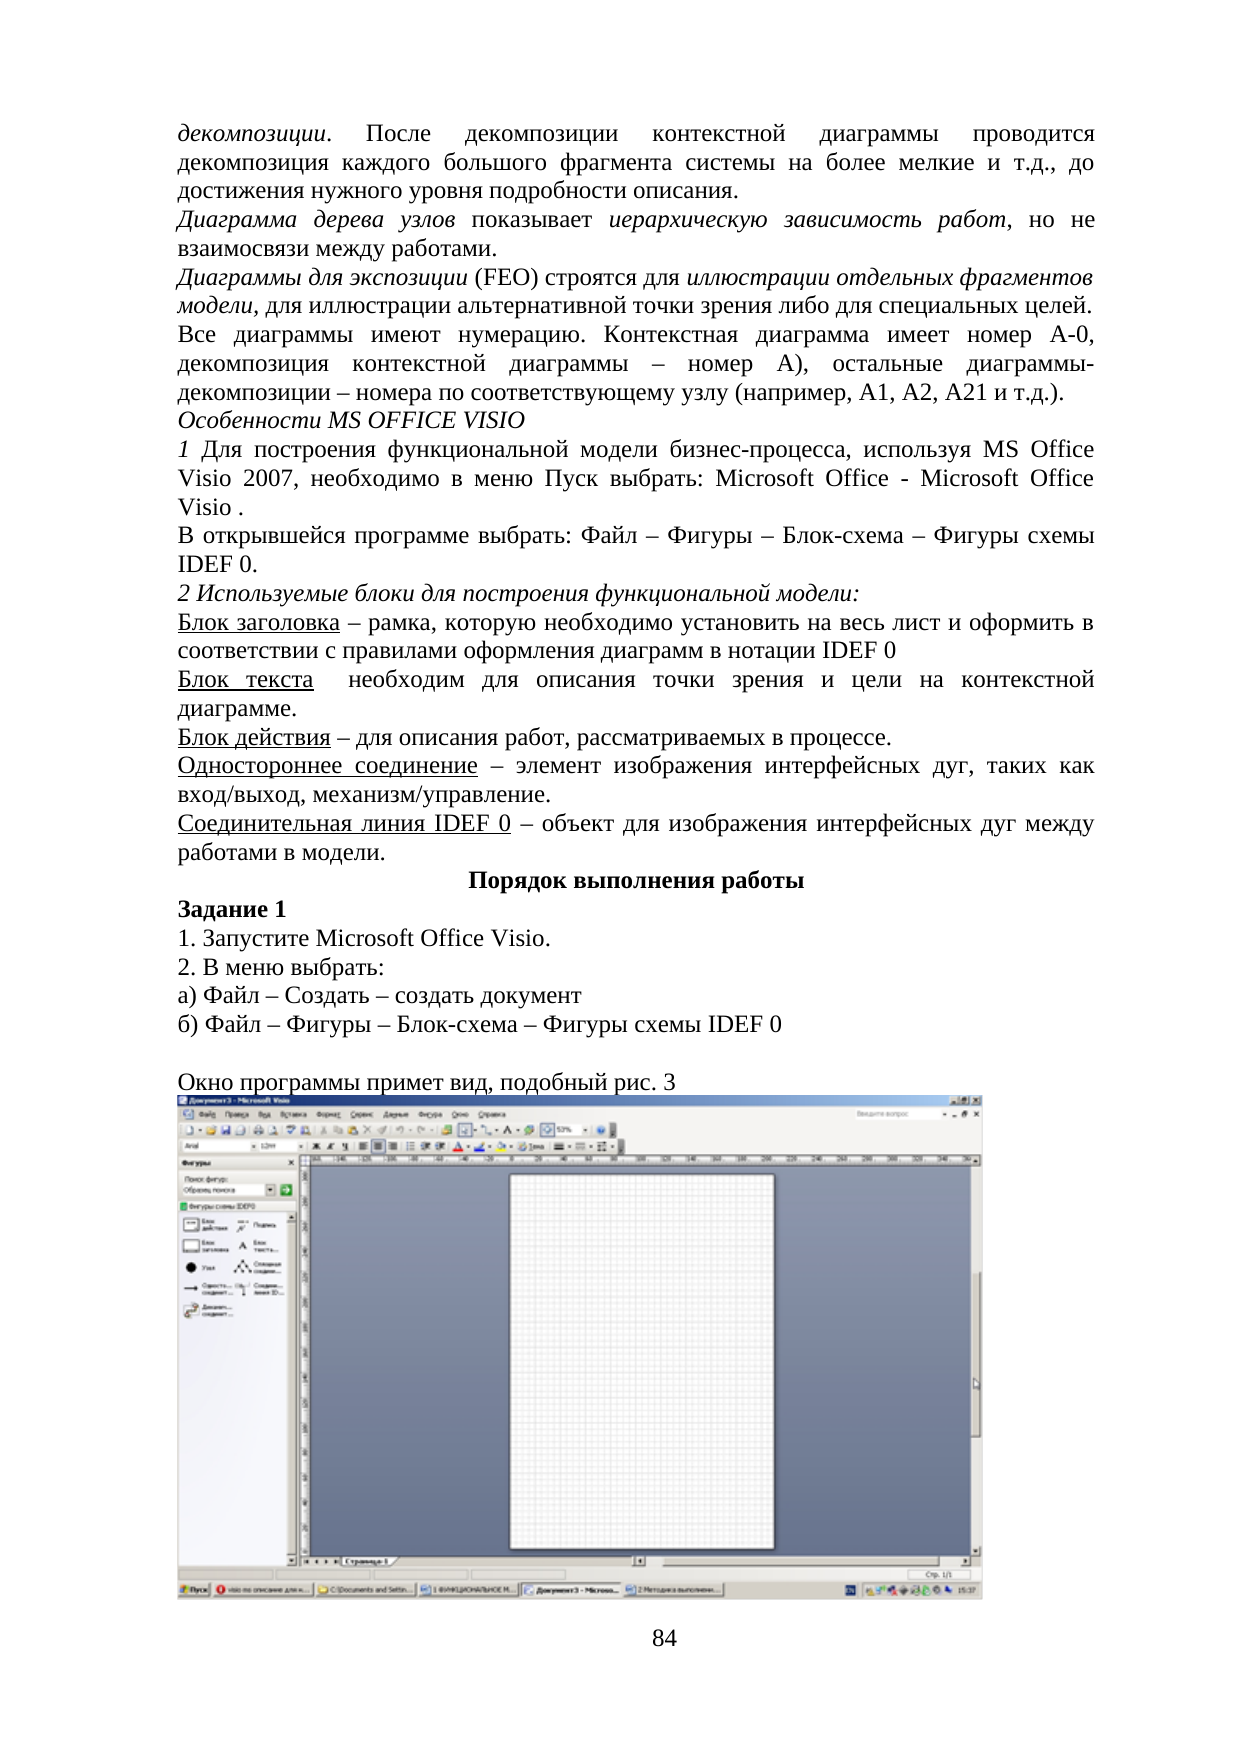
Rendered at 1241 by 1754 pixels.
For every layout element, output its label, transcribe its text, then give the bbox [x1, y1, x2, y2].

text Задание 1 [177, 894, 1096, 923]
text Порядок выполнения работы [177, 866, 1096, 894]
picture [177, 1095, 984, 1601]
text 1. Запустите Microsoft Office Visio. [177, 923, 1096, 952]
text Блок текста необходим для описания точки зрения и цели на контекстной диаграмме. [177, 664, 1096, 722]
text Одностороннее соединение – элемент изображения интерфейсных дуг, таких как вход/выход, механизм/управление. [177, 751, 1096, 808]
text Диаграмма дерева узлов показывает иерархическую зависимость работ, но не взаимосвязи между работами. [177, 204, 1096, 262]
text Блок заголовка – рамка, которую необходимо установить на весь лист и оформить в соответствии с правилами оформления диаграмм в нотации IDEF 0 [177, 607, 1096, 664]
text 2 Используемые блоки для построения функциональной модели: [177, 578, 1096, 607]
text Все диаграммы имеют нумерацию. Контекстная диаграмма имеет номер А-0, декомпозиция контекстной диаграммы – номер А), остальные диаграммы-декомпозиции – номера по соответствующему узлу (например, А1, А2, А21 и т.д.). [177, 319, 1096, 406]
text Блок действия – для описания работ, рассматриваемых в процессе. [177, 722, 1096, 751]
text 2. В меню выбрать: [177, 952, 1096, 981]
text Диаграммы для экспозиции (FEO) строятся для иллюстрации отдельных фрагментов модели, для иллюстрации альтернативной точки зрения либо для специальных целей. [177, 262, 1096, 319]
text Соединительная линия IDEF 0 – объект для изображения интерфейсных дуг между работами в модели. [177, 808, 1096, 866]
text 1 Для построения функциональной модели бизнес-процесса, используя MS Office Visio 2007, необходимо в меню Пуск выбрать: Microsoft Office - Microsoft Office Visio . [177, 434, 1096, 521]
text В открывшейся программе выбрать: Файл – Фигуры – Блок-схема – Фигуры схемы IDEF 0. [177, 521, 1096, 578]
text Окно программы примет вид, подобный рис. 3 [177, 1067, 1096, 1096]
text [177, 118, 1096, 204]
text б) Файл – Фигуры – Блок-схема – Фигуры схемы IDEF 0 [177, 1009, 1096, 1038]
text a) Файл – Создать – создать документ [177, 981, 1096, 1009]
text Особенности MS OFFICE VISIO [177, 406, 1096, 434]
